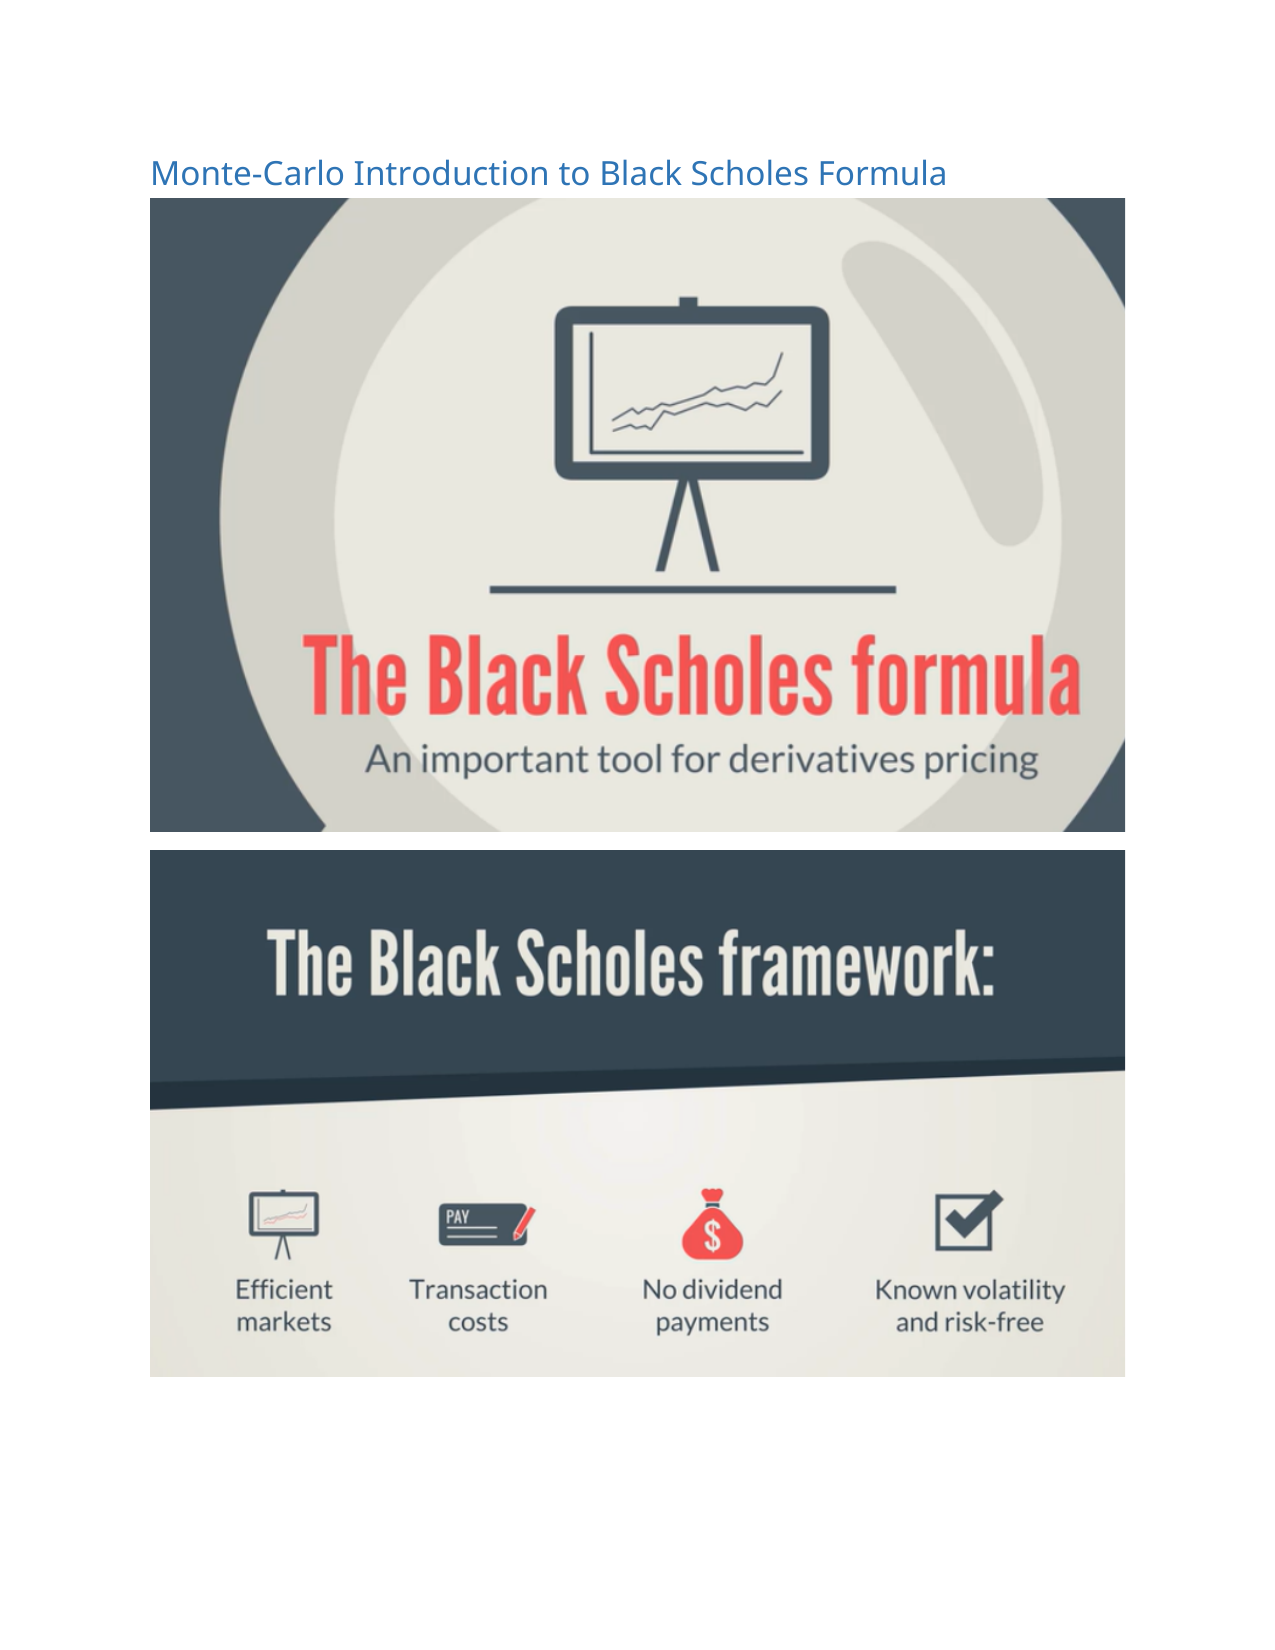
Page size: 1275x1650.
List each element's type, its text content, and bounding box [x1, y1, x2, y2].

picture [150, 198, 1125, 832]
picture [150, 850, 1125, 1377]
subtitle Monte-Carlo Introduction to Black Scholes Formula [150, 150, 1125, 195]
